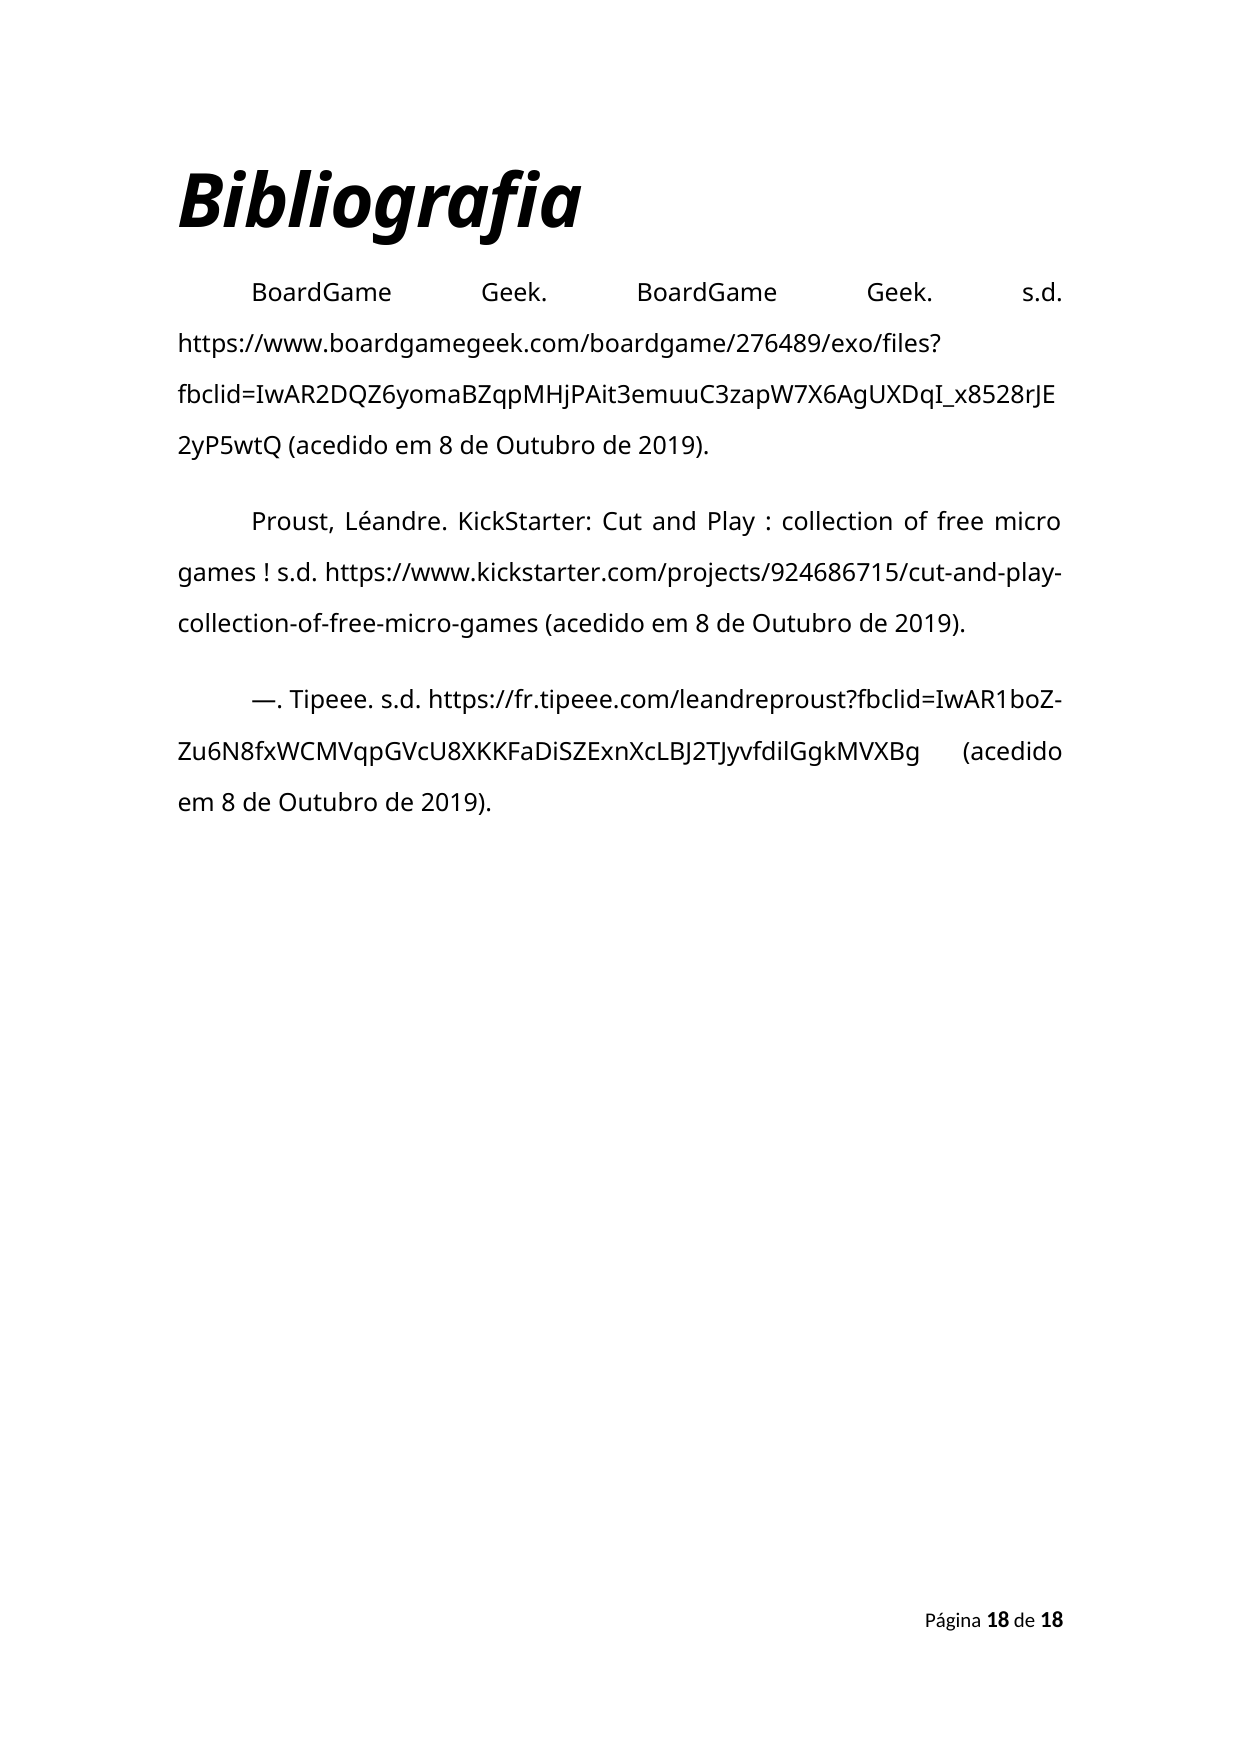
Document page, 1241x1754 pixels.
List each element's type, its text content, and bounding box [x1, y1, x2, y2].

text Bibliografia [177, 148, 1063, 250]
